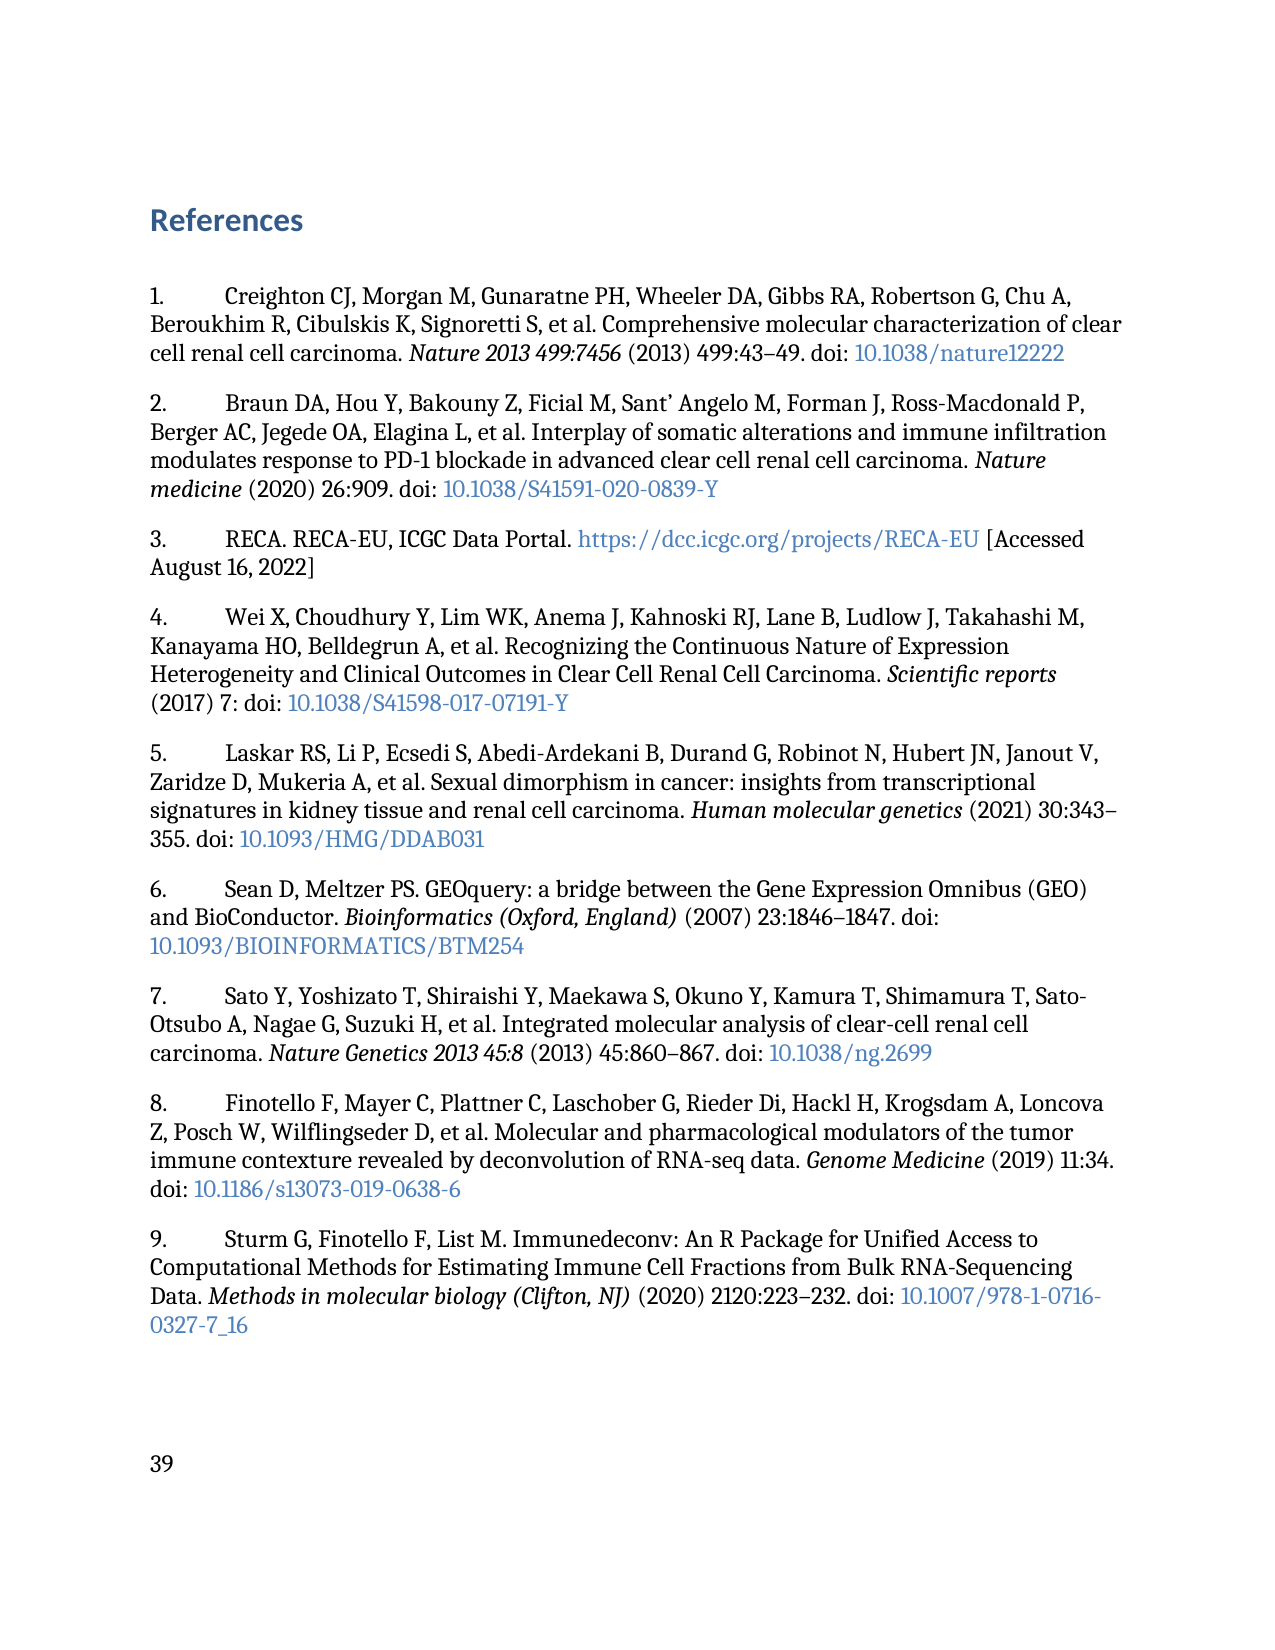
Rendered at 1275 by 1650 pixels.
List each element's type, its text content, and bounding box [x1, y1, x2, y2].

text 5. Laskar RS, Li P, Ecsedi S, Abedi-Ardekani B, Durand G, Robinot N, Hubert JN, Janout V, Zaridze D, Mukeria A, et al. Sexual dimorphism in cancer: insights from transcriptional signatures in kidney tissue and renal cell carcinoma. Human molecular genetics (2021) 30:343–355. doi: 10.1093/HMG/DDAB031 [150, 739, 1125, 854]
subtitle References [150, 199, 1125, 240]
text 6. Sean D, Meltzer PS. GEOquery: a bridge between the Gene Expression Omnibus (GEO) and BioConductor. Bioinformatics (Oxford, England) (2007) 23:1846–1847. doi: 10.1093/BIOINFORMATICS/BTM254 [150, 874, 1125, 961]
text 1. Creighton CJ, Morgan M, Gunaratne PH, Wheeler DA, Gibbs RA, Robertson G, Chu A, Beroukhim R, Cibulskis K, Signoretti S, et al. Comprehensive molecular characterization of clear cell renal cell carcinoma. Nature 2013 499:7456 (2013) 499:43–49. doi: 10.1038/nature12222 [150, 282, 1125, 368]
text 9. Sturm G, Finotello F, List M. Immunedeconv: An R Package for Unified Access to Computational Methods for Estimating Immune Cell Fractions from Bulk RNA-Sequencing Data. Methods in molecular biology (Clifton, NJ) (2020) 2120:223–232. doi: 10.1007/978-1-0716-0327-7_16 [150, 1224, 1125, 1339]
text 2. Braun DA, Hou Y, Bakouny Z, Ficial M, Sant’ Angelo M, Forman J, Ross-Macdonald P, Berger AC, Jegede OA, Elagina L, et al. Interplay of somatic alterations and immune infiltration modulates response to PD-1 blockade in advanced clear cell renal cell carcinoma. Nature medicine (2020) 26:909. doi: 10.1038/S41591-020-0839-Y [150, 389, 1125, 504]
text 3. RECA. RECA-EU, ICGC Data Portal. https://dcc.icgc.org/projects/RECA-EU [Accessed August 16, 2022] [150, 524, 1125, 582]
text 7. Sato Y, Yoshizato T, Shiraishi Y, Maekawa S, Okuno Y, Kamura T, Shimamura T, Sato-Otsubo A, Nagae G, Suzuki H, et al. Integrated molecular analysis of clear-cell renal cell carcinoma. Nature Genetics 2013 45:8 (2013) 45:860–867. doi: 10.1038/ng.2699 [150, 982, 1125, 1068]
text 8. Finotello F, Mayer C, Plattner C, Laschober G, Rieder Di, Hackl H, Krogsdam A, Loncova Z, Posch W, Wilflingseder D, et al. Molecular and pharmacological modulators of the tumor immune contexture revealed by deconvolution of RNA-seq data. Genome Medicine (2019) 11:34. doi: 10.1186/s13073-019-0638-6 [150, 1089, 1125, 1204]
text 4. Wei X, Choudhury Y, Lim WK, Anema J, Kahnoski RJ, Lane B, Ludlow J, Takahashi M, Kanayama HO, Belldegrun A, et al. Recognizing the Continuous Nature of Expression Heterogeneity and Clinical Outcomes in Clear Cell Renal Cell Carcinoma. Scientific reports (2017) 7: doi: 10.1038/S41598-017-07191-Y [150, 603, 1125, 718]
